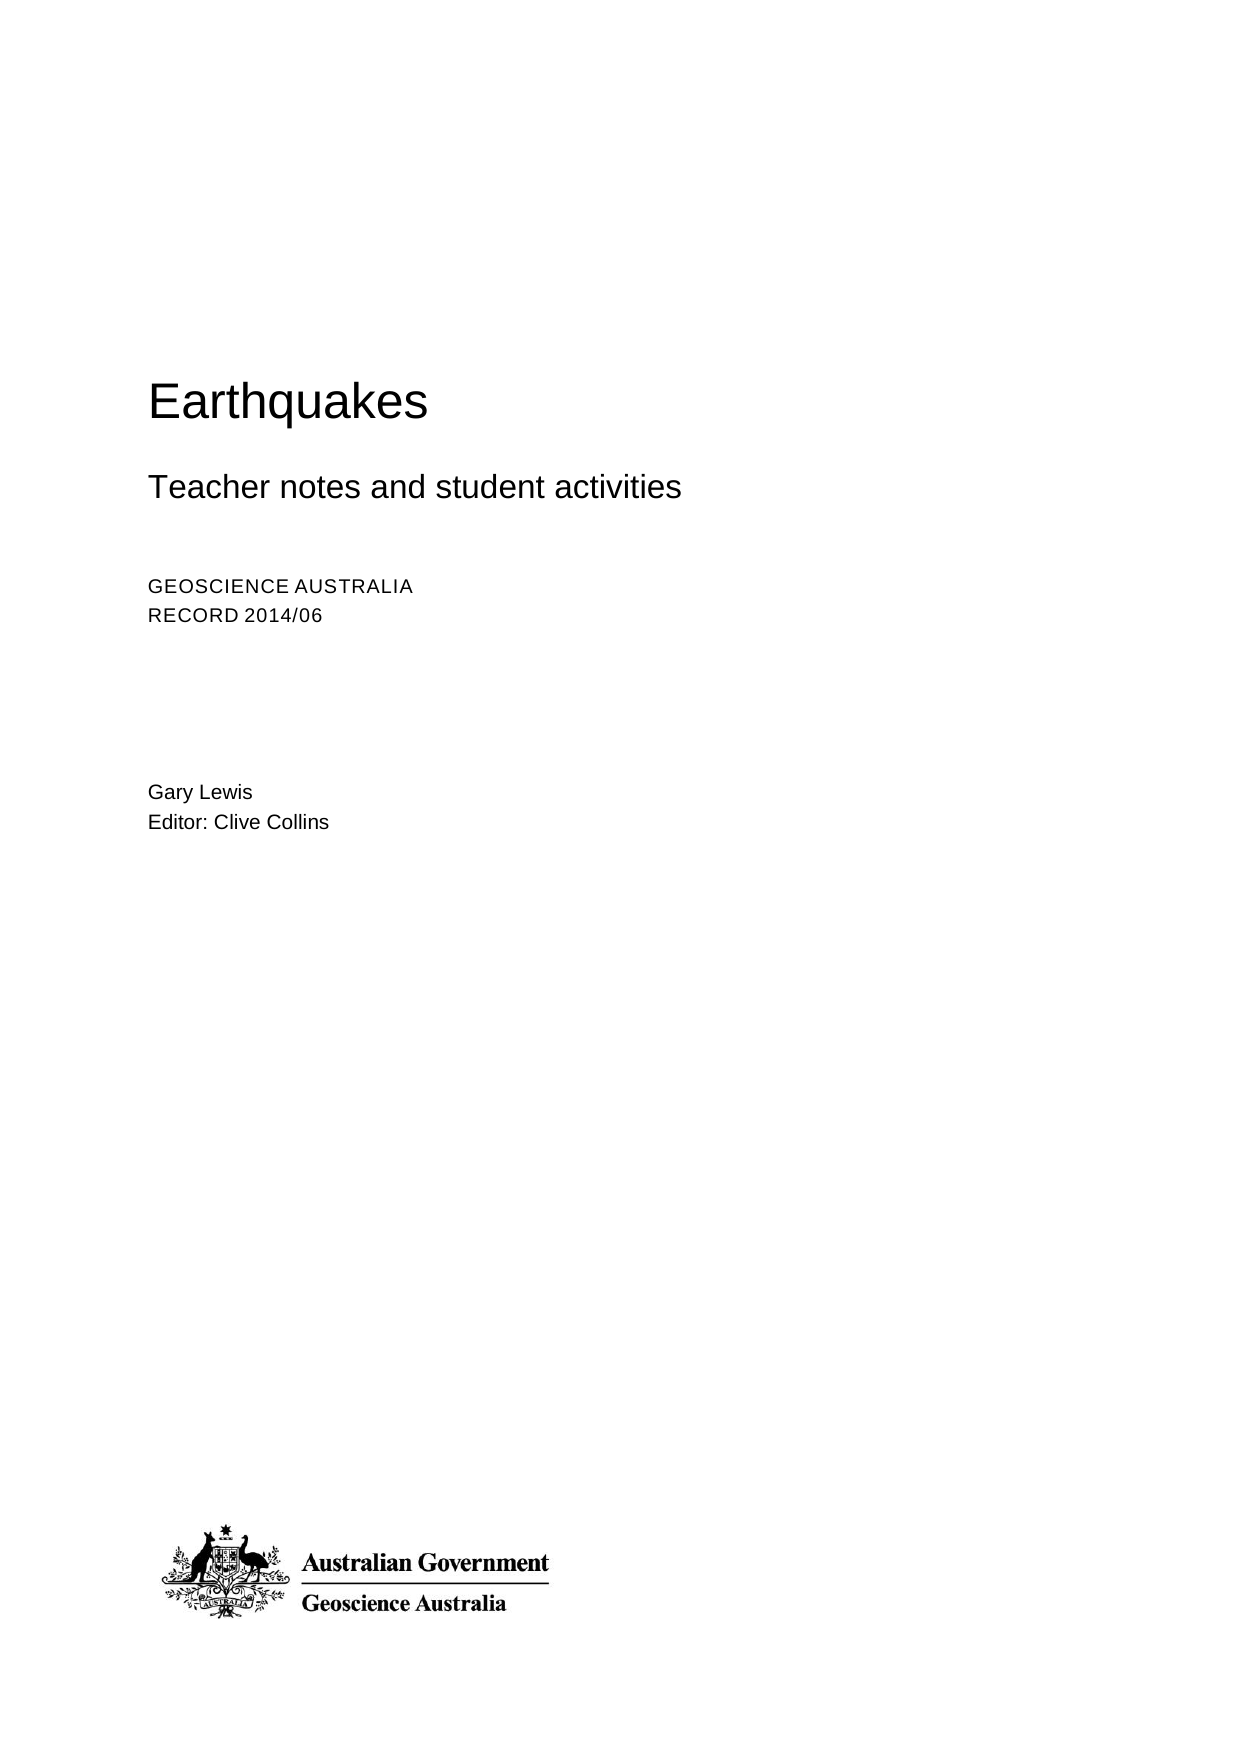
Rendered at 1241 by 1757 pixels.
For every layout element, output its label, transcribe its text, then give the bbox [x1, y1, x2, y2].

text GEOSCIENCE AUSTRALIA RECORD 2014/06 [148, 575, 415, 626]
text Gary Lewis [148, 780, 1065, 804]
picture [147, 1509, 564, 1632]
text Earthquakes [148, 372, 1065, 429]
text Teacher notes and student activities [148, 467, 1065, 505]
text Editor: Clive Collins [148, 809, 1065, 833]
